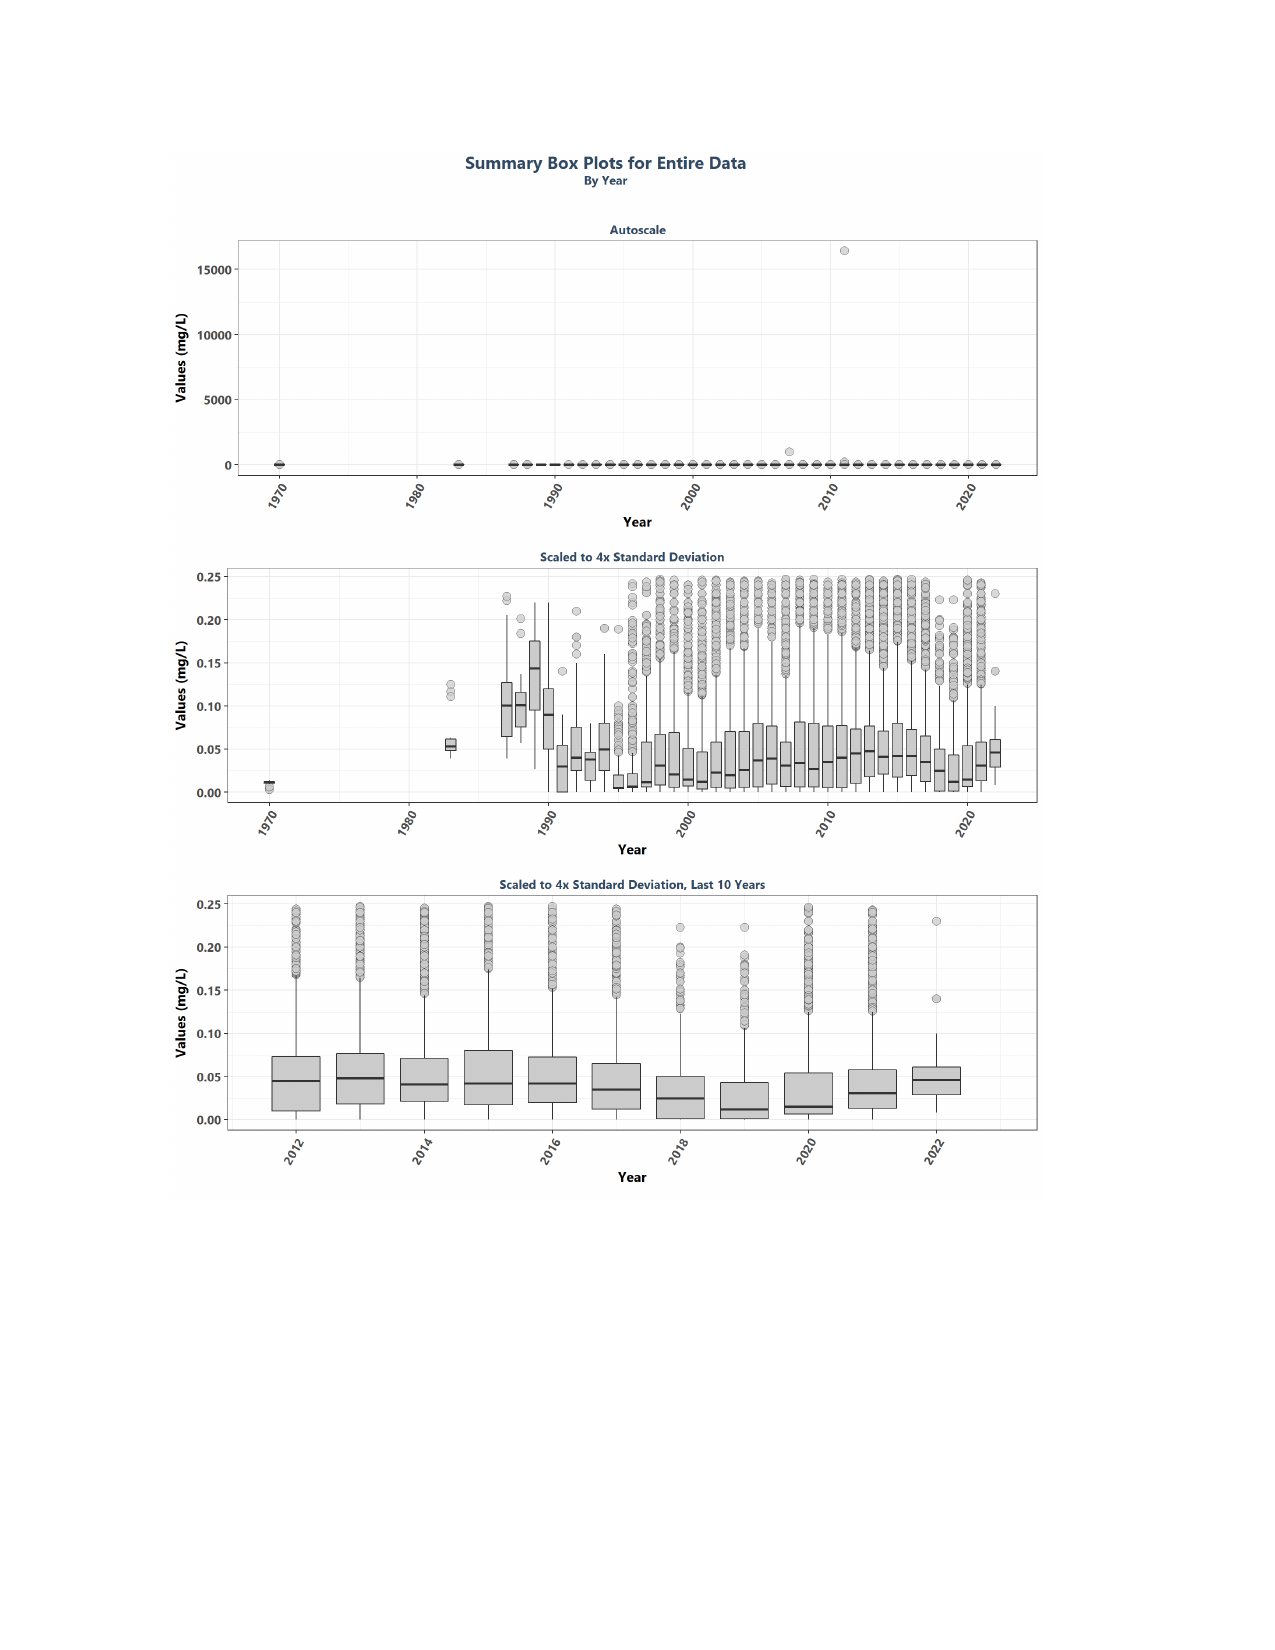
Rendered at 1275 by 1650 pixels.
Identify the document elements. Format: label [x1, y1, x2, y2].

picture [168, 150, 1044, 1200]
